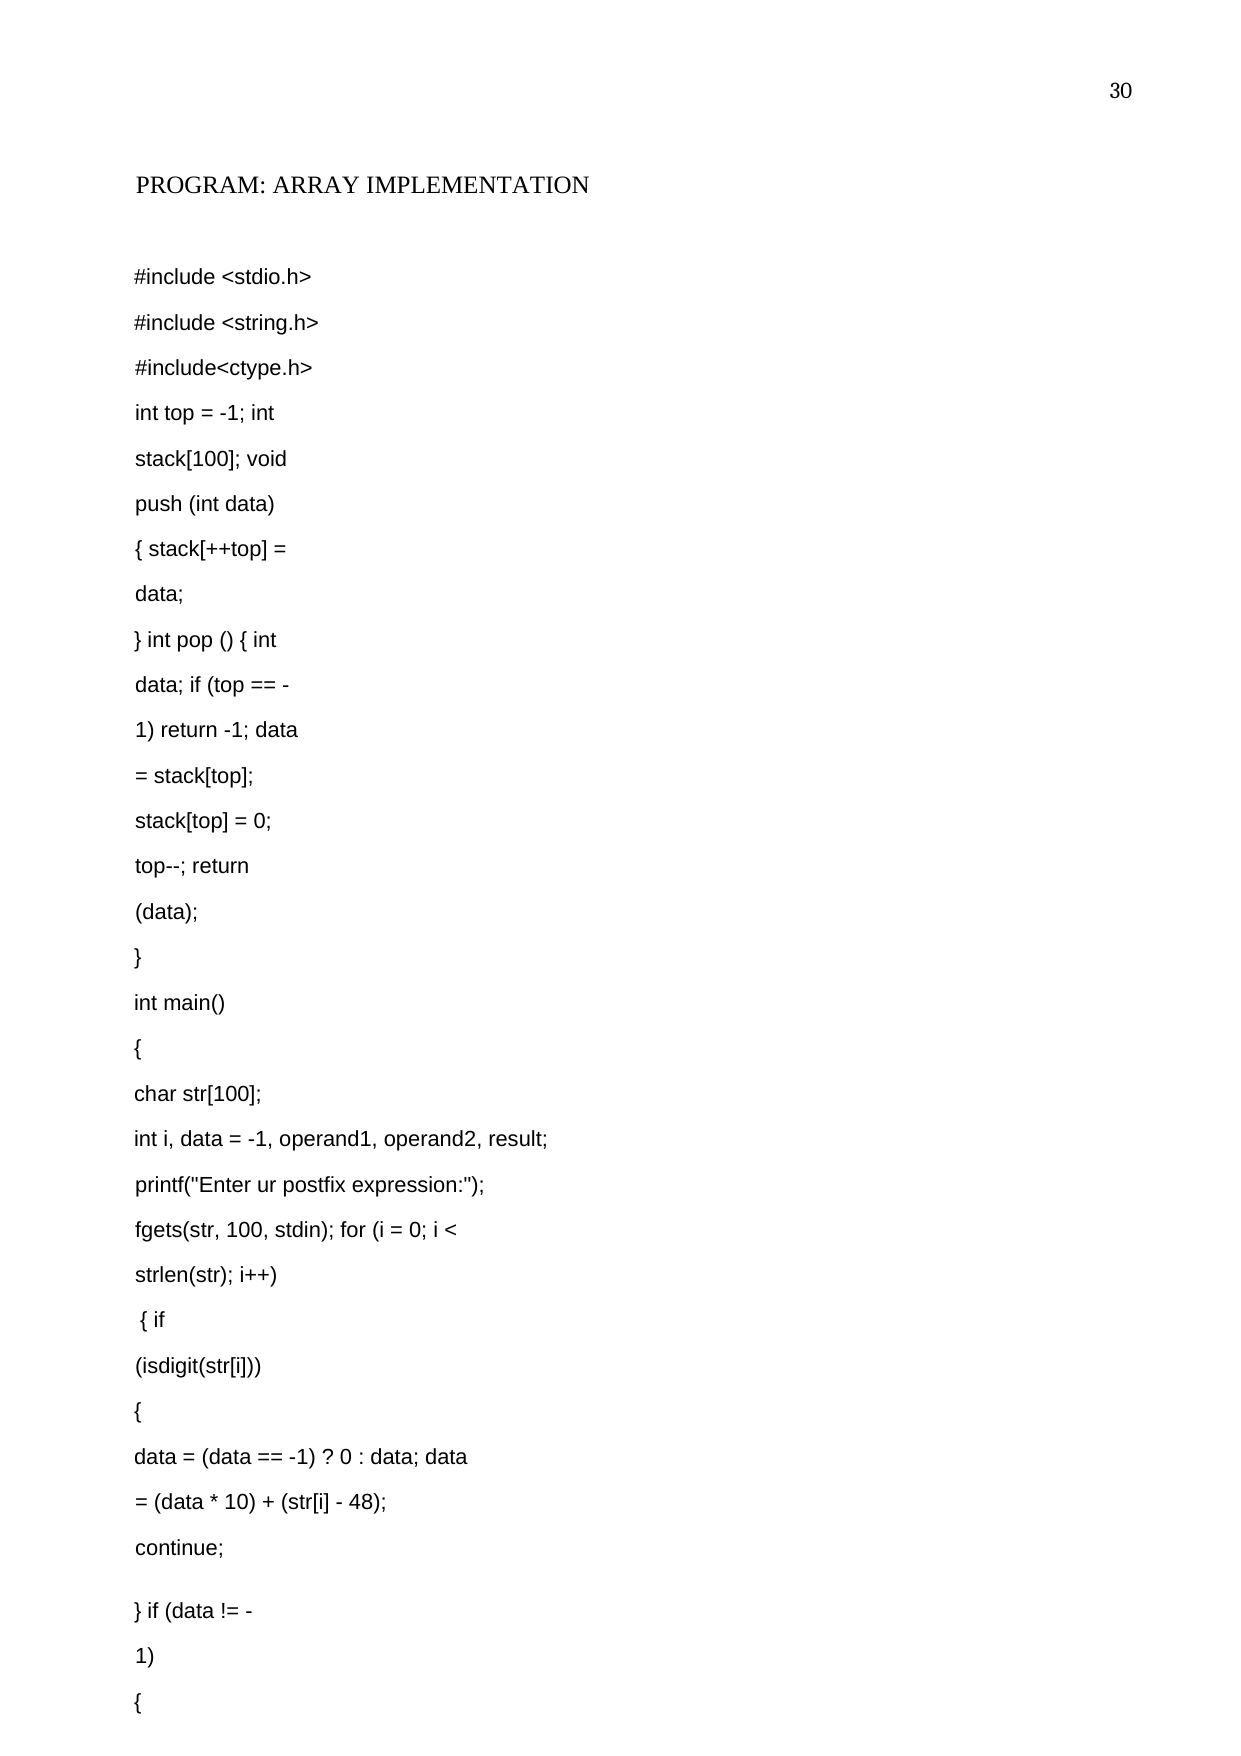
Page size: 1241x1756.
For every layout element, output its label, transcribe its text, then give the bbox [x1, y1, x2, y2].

text PROGRAM: ARRAY IMPLEMENTATION [136, 170, 1136, 198]
text #include <string.h> #include<ctype.h> int top = -1; int stack[100]; void push (int data) { stack[++top] = data; [134, 309, 334, 607]
text data = (data == -1) ? 0 : data; data = (data * 10) + (str[i] - 48); continue; [134, 1444, 469, 1559]
text { [134, 1035, 424, 1060]
text char str[100]; [134, 1081, 424, 1106]
text } if (data != -1) [134, 1598, 260, 1668]
text int main() [134, 989, 424, 1015]
text { if (isdigit(str[i])) [134, 1307, 278, 1378]
text { [134, 1398, 424, 1423]
text } int pop () { int data; if (top == -1) return -1; data = stack[top]; stack[top] = 0; top--; return (data); [134, 627, 302, 924]
text #include <stdio.h> [134, 264, 424, 289]
text } [134, 944, 424, 969]
text { [134, 1689, 424, 1714]
text int i, data = -1, operand1, operand2, result; printf("Enter ur postfix expression:"); fgets(str, 100, stdin); for (i = 0; i < strlen(str); i++) [134, 1126, 549, 1287]
